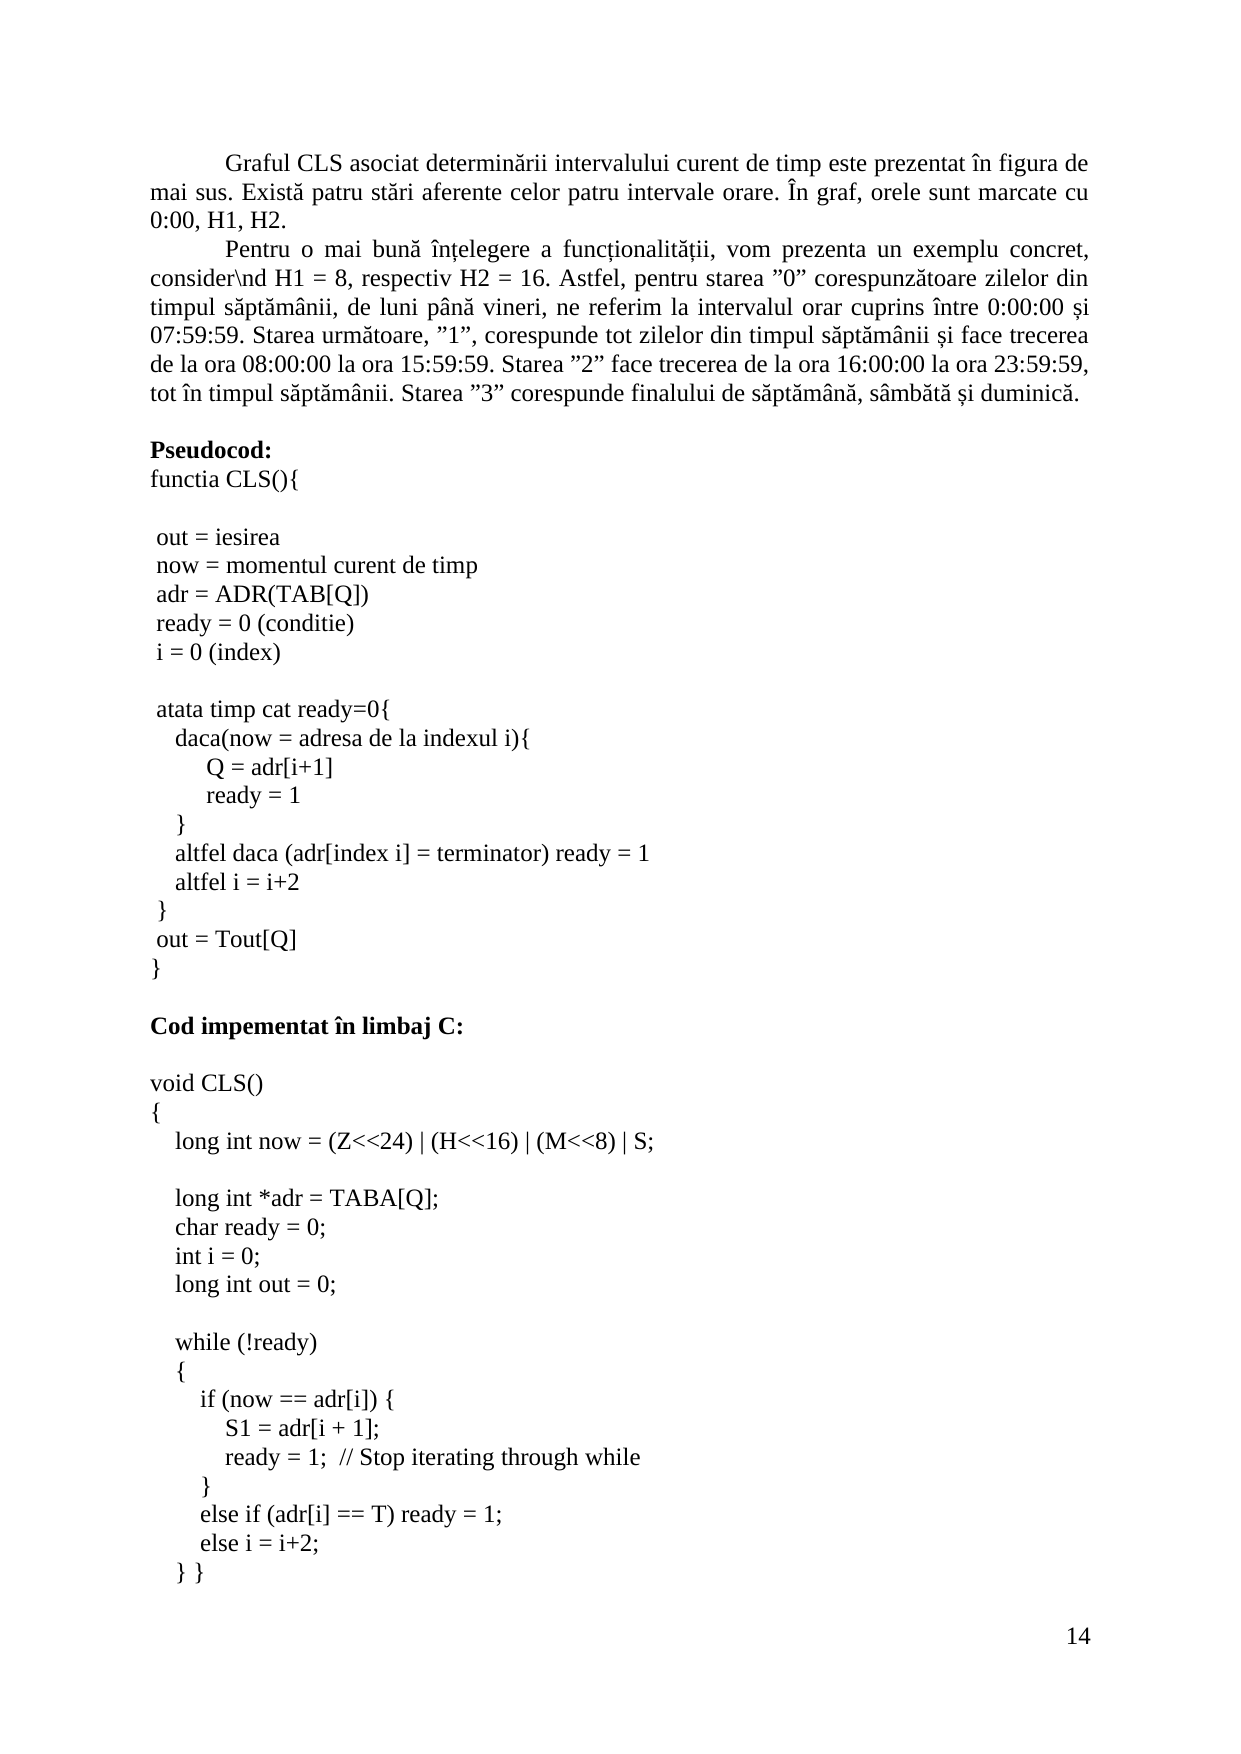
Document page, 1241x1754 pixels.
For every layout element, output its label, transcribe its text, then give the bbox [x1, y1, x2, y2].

text { [150, 1097, 1182, 1126]
text daca(now = adresa de la indexul i){ Q = adr[i+1] [175, 723, 533, 781]
text out = Tout[Q] [156, 924, 1182, 953]
text if (now == adr[i]) { S1 = adr[i + 1]; [200, 1384, 397, 1442]
text now = momentul curent de timp adr = ADR(TAB[Q]) [156, 551, 480, 608]
text long int *adr = TABA[Q]; char ready = 0; [175, 1183, 441, 1241]
text } [156, 896, 1182, 924]
text while (!ready) [175, 1327, 1182, 1356]
text ready = 0 (conditie) i = 0 (index) [156, 608, 356, 666]
text long int out = 0; [175, 1269, 1182, 1298]
text } [175, 809, 1182, 838]
text ready = 1 [206, 781, 1182, 809]
text atata timp cat ready=0{ [156, 694, 1182, 723]
text Graful CLS asociat determinării intervalului curent de timp este prezentat în figura de mai sus. Există patru stări aferente celor patru intervale orare. În graf, orele sunt marcate cu 0:00, H1, H2. [150, 148, 1090, 234]
text long int now = (Z<<24) | (H<<16) | (M<<8) | S; [175, 1126, 1182, 1154]
text ready = 1; // Stop iterating through while [225, 1442, 1182, 1471]
text int i = 0; [175, 1241, 1182, 1269]
text Pentru o mai bună înțelegere a funcționalității, vom prezenta un exemplu concret, consider\nd H1 = 8, respectiv H2 = 16. Astfel, pentru starea ”0” corespunzătoare zilelor din timpul săptămânii, de luni până vineri, ne referim la intervalul orar cuprins între 0:00:00 și 07:59:59. Starea următoare, ”1”, corespunde tot zilelor din timpul săptămânii și face trecerea de la ora 08:00:00 la ora 15:59:59. Starea ”2” face trecerea de la ora 16:00:00 la ora 23:59:59, tot în timpul săptămânii. Starea ”3” corespunde finalului de săptămână, sâmbătă și duminică. [150, 234, 1090, 407]
text } [200, 1471, 1182, 1499]
text altfel daca (adr[index i] = terminator) ready = 1 altfel i = i+2 [175, 838, 652, 896]
text } [150, 953, 1182, 982]
text functia CLS(){ [150, 464, 1182, 493]
text { [175, 1356, 1182, 1384]
text out = iesirea [156, 522, 1182, 551]
text } } [175, 1557, 1182, 1586]
subtitle Pseudocod: [150, 436, 1182, 464]
text void CLS() [150, 1068, 1182, 1097]
text else if (adr[i] == T) ready = 1; else i = i+2; [200, 1499, 504, 1557]
subtitle Cod impementat în limbaj C: [150, 1011, 1182, 1039]
